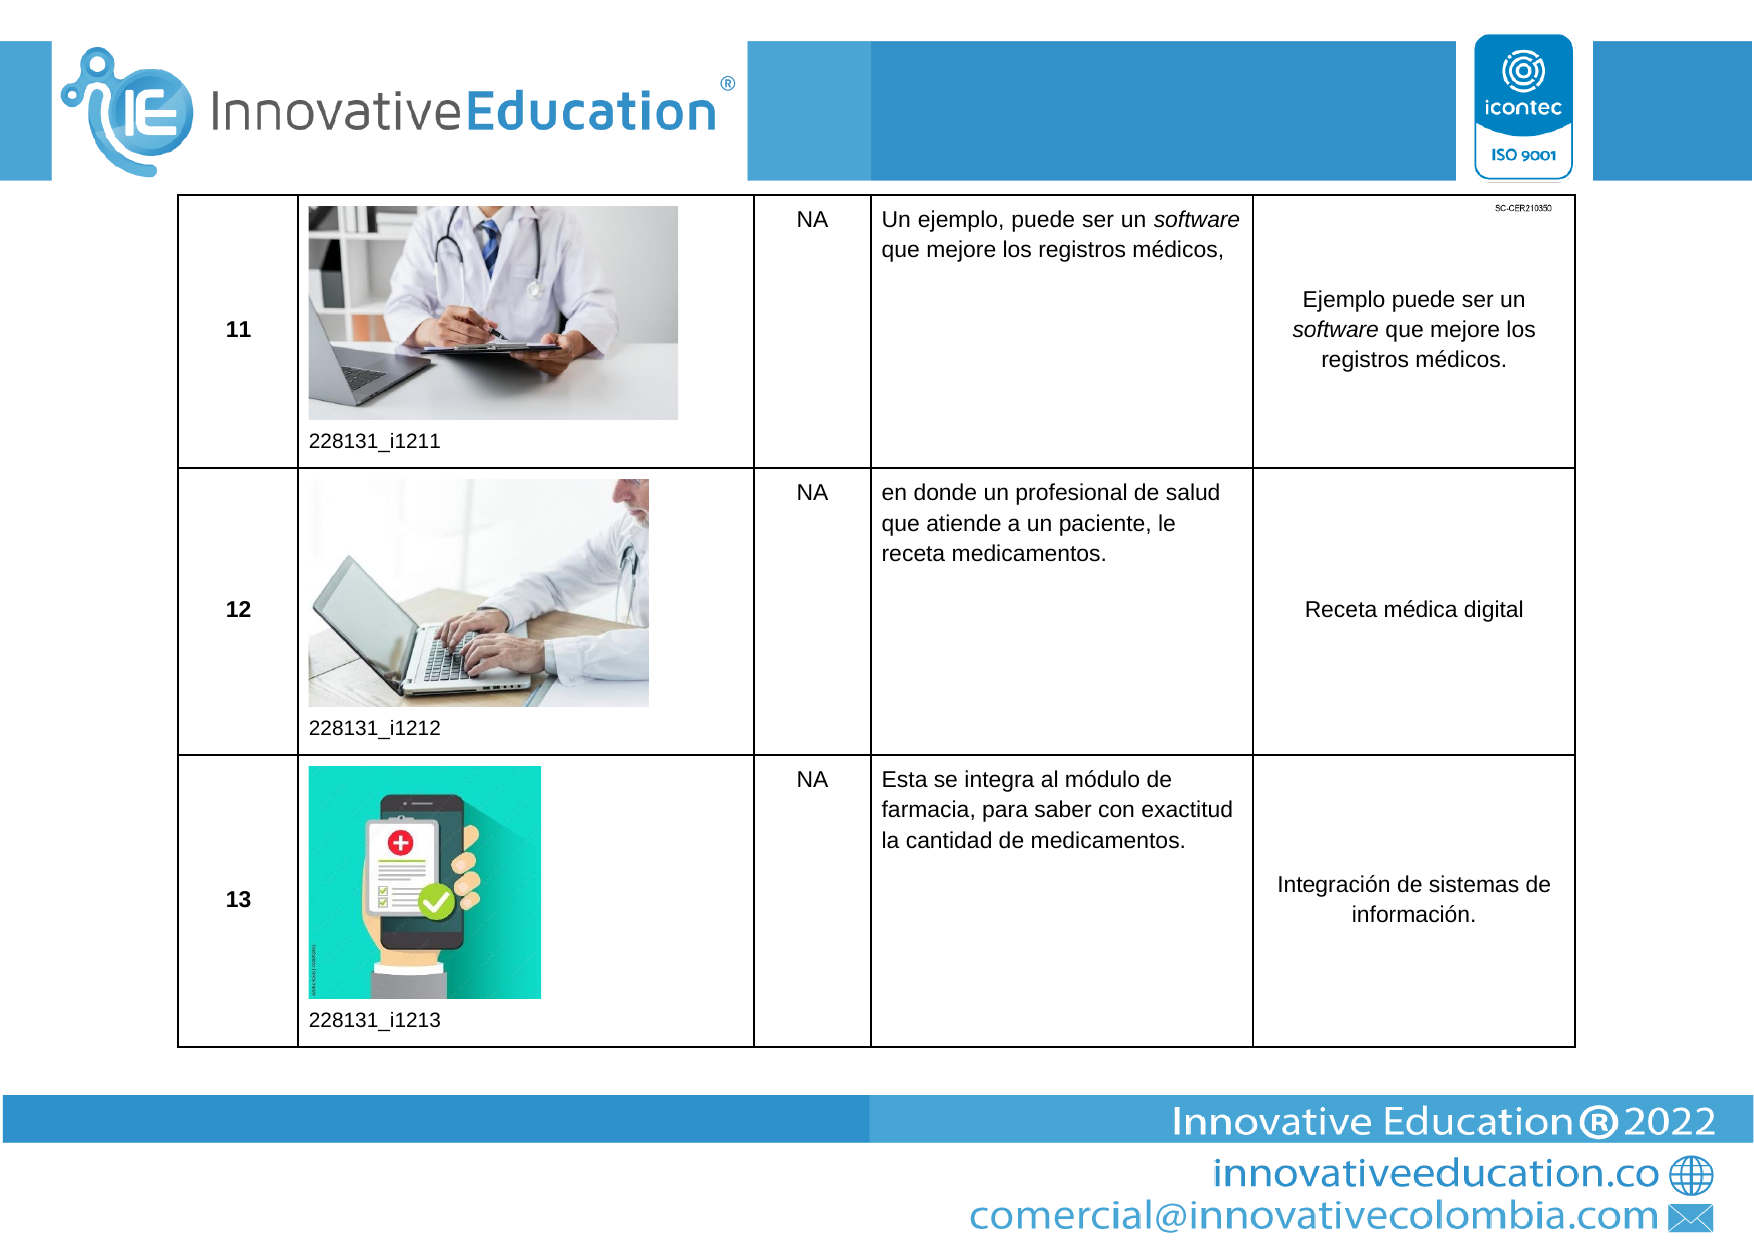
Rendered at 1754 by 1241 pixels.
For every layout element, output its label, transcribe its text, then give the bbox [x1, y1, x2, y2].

table_cell NA [755, 756, 870, 1046]
table_cell Integración de sistemas de información. [1254, 756, 1574, 1046]
table_cell Un ejemplo, puede ser un software que mejore los registros médicos, [872, 196, 1252, 467]
table_cell 12 [179, 469, 297, 754]
table_cell 11 [179, 196, 297, 467]
table_cell 13 [179, 756, 297, 1046]
picture [308, 206, 679, 420]
table_cell Esta se integra al módulo de farmacia, para saber con exactitud la cantidad de medicamentos. [872, 756, 1252, 1046]
table_cell Receta médica digital [1254, 469, 1574, 754]
table_cell 228131_i1212 [299, 469, 753, 754]
table_cell NA [755, 469, 870, 754]
table_cell NA [755, 196, 870, 467]
picture [308, 479, 649, 707]
picture [1471, 32, 1576, 194]
table_cell 228131_i1211 [299, 196, 753, 467]
picture [1593, 28, 1752, 194]
table_cell Ejemplo puede ser un software que mejore los registros médicos. [1254, 196, 1574, 467]
table_cell 228131_i1213 [299, 756, 753, 1046]
picture [2, 1093, 1754, 1239]
picture [0, 28, 1456, 194]
table_cell en donde un profesional de salud que atiende a un paciente, le receta medicamentos. [872, 469, 1252, 754]
picture [308, 766, 542, 999]
